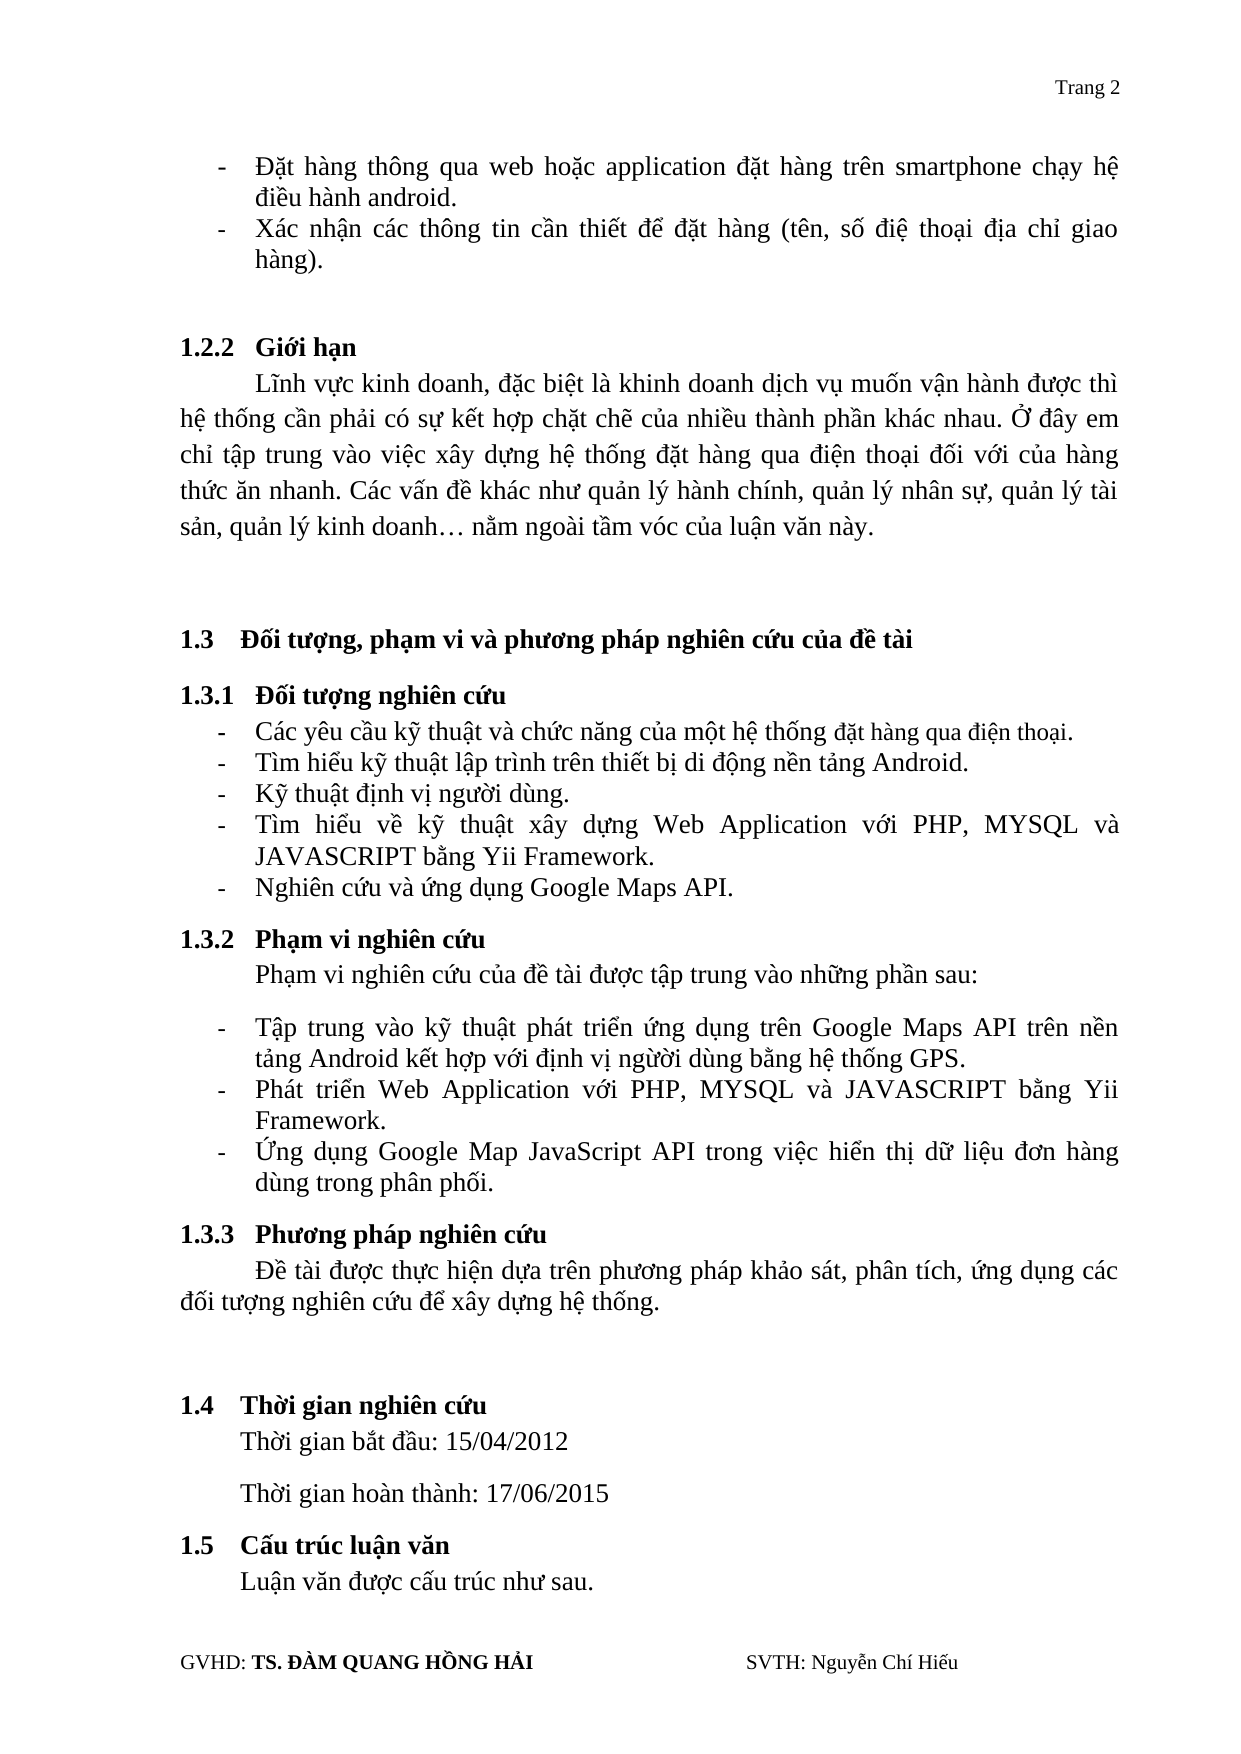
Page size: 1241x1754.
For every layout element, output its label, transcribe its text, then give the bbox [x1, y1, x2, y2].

subtitle Phương pháp nghiên cứu [180, 1218, 1120, 1249]
list Nghiên cứu và ứng dụng Google Maps API. [217, 871, 1120, 902]
list Xác nhận các thông tin cần thiết để đặt hàng (tên, số điệ thoại địa chỉ giao hàng). [217, 212, 1120, 274]
subtitle Đối tượng nghiên cứu [180, 679, 1120, 711]
list Tìm hiểu kỹ thuật lập trình trên thiết bị di động nền tảng Android. [217, 746, 1120, 777]
list Đặt hàng thông qua web hoặc application đặt hàng trên smartphone chạy hệ điều hành android. [217, 150, 1120, 212]
list Phát triển Web Application với PHP, MYSQL và JAVASCRIPT bằng Yii Framework. [217, 1073, 1120, 1135]
text Phạm vi nghiên cứu của đề tài được tập trung vào những phần sau: [180, 959, 1120, 990]
list Tìm hiểu về kỹ thuật xây dựng Web Application với PHP, MYSQL và JAVASCRIPT bằng Yii Framework. [217, 809, 1120, 871]
text Đề tài được thực hiện dựa trên phương pháp khảo sát, phân tích, ứng dụng các đối tượng nghiên cứu để xây dựng hệ thống. [180, 1254, 1120, 1316]
list Ứng dụng Google Map JavaScript API trong việc hiển thị dữ liệu đơn hàng dùng trong phân phối. [217, 1135, 1120, 1197]
text Lĩnh vực kinh doanh, đặc biệt là khinh doanh dịch vụ muốn vận hành được thì hệ thống cần phải có sự kết hợp chặt chẽ của nhiều thành phần khác nhau. Ở đây em chỉ tập trung vào việc xây dựng hệ thống đặt hàng qua điện thoại đối với của hàng thức ăn nhanh. Các vấn đề khác như quản lý hành chính, quản lý nhân sự, quản lý tài sản, quản lý kinh doanh… nằm ngoài tầm vóc của luận văn này. [180, 367, 1120, 541]
list Tập trung vào kỹ thuật phát triển ứng dụng trên Google Maps API trên nền tảng Android kết hợp với định vị ngừời dùng bằng hệ thống GPS. [217, 1011, 1120, 1073]
text Thời gian hoàn thành: 17/06/2015 [180, 1477, 1120, 1508]
subtitle Phạm vi nghiên cứu [180, 923, 1120, 954]
subtitle Đối tượng, phạm vi và phương pháp nghiên cứu của đề tài [180, 623, 1120, 654]
subtitle Thời gian nghiên cứu [180, 1389, 1120, 1420]
subtitle Giới hạn [180, 331, 1120, 362]
text Thời gian bắt đầu: 15/04/2012 [180, 1425, 1120, 1456]
list Các yêu cầu kỹ thuật và chức năng của một hệ thống đặt hàng qua điện thoại. [217, 715, 1120, 746]
subtitle Cấu trúc luận văn [180, 1529, 1120, 1560]
text Luận văn được cấu trúc như sau. [180, 1564, 1120, 1596]
list Kỹ thuật định vị người dùng. [217, 777, 1120, 809]
